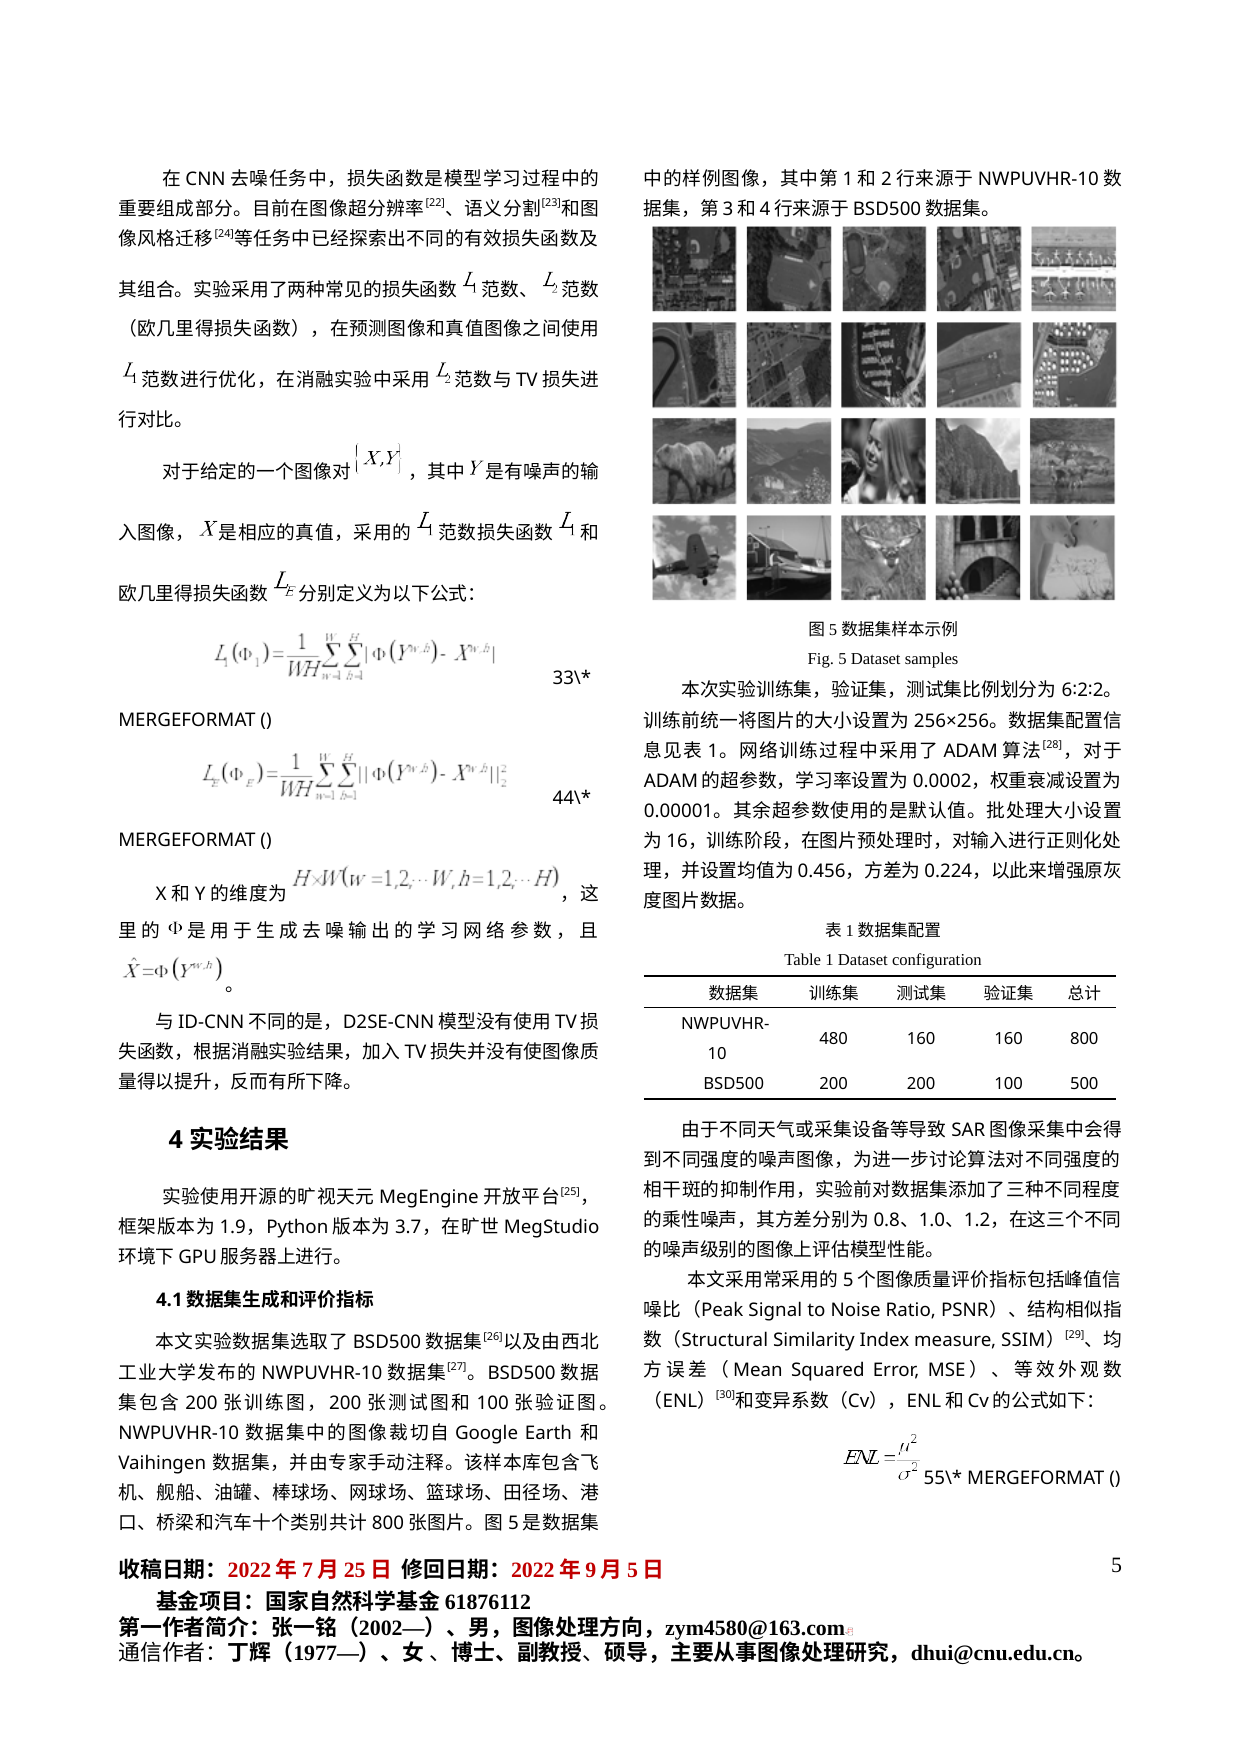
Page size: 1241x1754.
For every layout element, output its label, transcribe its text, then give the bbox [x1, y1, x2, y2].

text 表 1 数据集配置 [644, 914, 1122, 944]
text 与ID-CNN不同的是，D2SE-CNN模型没有使用TV损失函数，根据消融实验结果，加入TV损失并没有使图像质量得以提升，反而有所下降。 [118, 1005, 599, 1095]
table_cell 200 [790, 1068, 877, 1098]
text 本文采用常采用的5个图像质量评价指标包括峰值信噪比（Peak Signal to Noise Ratio, PSNR）、结构相似指数（Structural Similarity Index measure, SSIM）[29]、均方误差（Mean Squared Error, MSE）、等效外观数（ENL）[30]和变异系数（Cv），ENL和Cv的公式如下： [644, 1263, 1122, 1414]
table_header 训练集 [790, 977, 877, 1007]
table_cell BSD500 [644, 1068, 790, 1098]
text 实验使用开源的旷视天元MegEngine开放平台[25]，框架版本为1.9，Python版本为3.7，在旷世MegStudio环境下GPU服务器上进行。 [118, 1180, 599, 1271]
table_cell 800 [1052, 1008, 1116, 1068]
table_header 测试集 [877, 977, 965, 1007]
table_cell 200 [877, 1068, 965, 1098]
text 由于不同天气或采集设备等导致SAR图像采集中会得到不同强度的噪声图像，为进一步讨论算法对不同强度的相干斑的抑制作用，实验前对数据集添加了三种不同程度的乘性噪声，其方差分别为0.8、1.0、1.2，在这三个不同的噪声级别的图像上评估模型性能。 [644, 1113, 1122, 1263]
table_cell 500 [1052, 1068, 1116, 1098]
table_header 验证集 [965, 977, 1052, 1007]
table_header 总计 [1052, 977, 1116, 1007]
text 本次实验训练集，验证集，测试集比例划分为6∶2∶2。训练前统一将图片的大小设置为256×256。数据集配置信息见表1。网络训练过程中采用了ADAM算法[28]，对于ADAM的超参数，学习率设置为0.0002，权重衰减设置为0.00001。其余超参数使用的是默认值。批处理大小设置为16，训练阶段，在图片预处理时，对输入进行正则化处理，并设置均值为0.456，方差为0.224，以此来增强原灰度图片数据。 [644, 674, 1122, 914]
table_cell 160 [877, 1008, 965, 1068]
text 对于给定的一个图像对，其中是有噪声的输入图像，是相应的真值，采用的范数损失函数和欧几里得损失函数分别定义为以下公式： [118, 433, 599, 613]
table_cell 480 [790, 1008, 877, 1068]
text 4.1数据集生成和评价指标 [118, 1283, 599, 1313]
text Table 1 Dataset configuration [644, 944, 1122, 975]
text 本文实验数据集选取了BSD500数据集[26]以及由西北工业大学发布的NWPUVHR-10数据集[27]。BSD500数据集包含200张训练图，200张测试图和100张验证图。NWPUVHR-10数据集中的图像裁切自Google Earth 和Vaihingen 数据集，并由专家手动注释。该样本库包含飞机、舰船、油罐、棒球场、网球场、篮球场、田径场、港口、桥梁和汽车十个类别共计800张图片。图5是数据集中的样例图像，其中第1和2行来源于NWPUVHR-10数据集，第3和4行来源于BSD500数据集。 [644, 162, 1122, 222]
text Fig. 5 Dataset samples [644, 643, 1122, 674]
table_cell 100 [965, 1068, 1052, 1098]
text 图 5 数据集样本示例 [644, 613, 1122, 643]
table_cell 160 [965, 1008, 1052, 1068]
text 本文实验数据集选取了BSD500数据集[26]以及由西北工业大学发布的NWPUVHR-10数据集[27]。BSD500数据集包含200张训练图，200张测试图和100张验证图。NWPUVHR-10数据集中的图像裁切自Google Earth 和Vaihingen 数据集，并由专家手动注释。该样本库包含飞机、舰船、油罐、棒球场、网球场、篮球场、田径场、港口、桥梁和汽车十个类别共计800张图片。图5是数据集中的样例图像，其中第1和2行来源于NWPUVHR-10数据集，第3和4行来源于BSD500数据集。 [118, 1326, 599, 1536]
table_header 数据集 [644, 977, 790, 1007]
table_cell NWPUVHR-10 [644, 1008, 790, 1068]
text 在CNN去噪任务中，损失函数是模型学习过程中的重要组成部分。目前在图像超分辨率[22]、语义分割[23]和图像风格迁移[24]等任务中已经探索出不同的有效损失函数及其组合。实验采用了两种常见的损失函数范数、范数（欧几里得损失函数），在预测图像和真值图像之间使用范数进行优化，在消融实验中采用范数与TV损失进行对比。 [118, 162, 599, 433]
text X和Y的维度为，这里的是用于生成去噪输出的学习网络参数，且。 [118, 854, 599, 1005]
text 4 实验结果 [118, 1108, 599, 1168]
